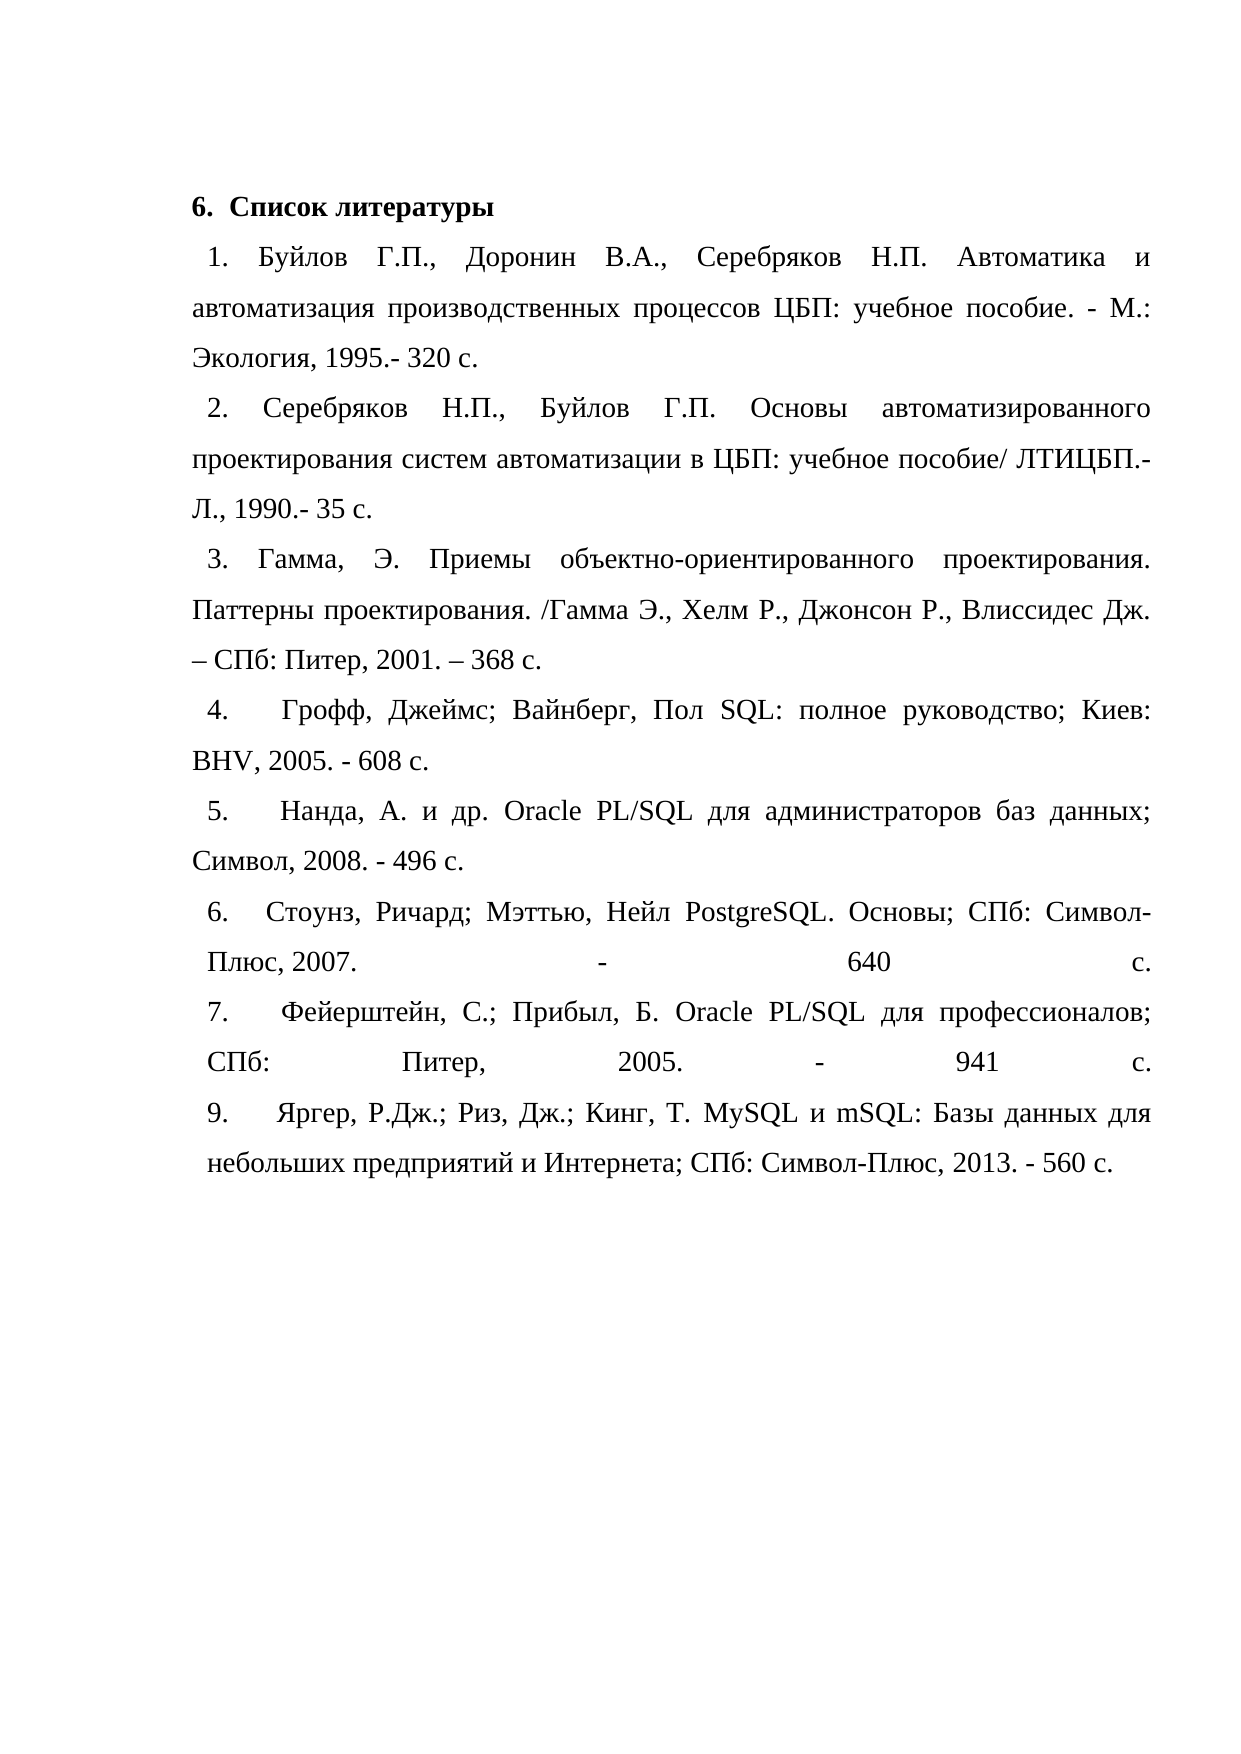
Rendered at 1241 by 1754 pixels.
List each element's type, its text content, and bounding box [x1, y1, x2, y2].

list Список литературы [191, 189, 1152, 223]
text 3. Гамма, Э. Приемы объектно-ориентированного проектирования. Паттерны проектирования. /Гамма Э., Хелм Р., Джонсон Р., Влиссидес Дж. – СПб: Питер, 2001. – 368 с. [192, 541, 1152, 676]
text 1. Буйлов Г.П., Доронин В.А., Серебряков Н.П. Автоматика и автоматизация производственных процессов ЦБП: учебное пособие. - М.: Экология, 1995.- 320 с. [192, 239, 1152, 374]
text 6. Стоунз, Ричард; Мэттью, Нейл PostgreSQL. Основы; СПб: Символ-Плюс, 2007. - 640 c. 7. Фейерштейн, С.; Прибыл, Б. Oracle PL/SQL для профессионалов; СПб: Питер, 2005. - 941 c. 9. Яргер, Р.Дж.; Риз, Дж.; Кинг, Т. MySQL и mSQL: Базы данных для небольших предприятий и Интернета; СПб: Символ-Плюс, 2013. - 560 c. [207, 894, 1152, 1179]
text 2. Серебряков Н.П., Буйлов Г.П. Основы автоматизированного проектирования систем автоматизации в ЦБП: учебное пособие/ ЛТИЦБП.- Л., 1990.- 35 с. [192, 391, 1152, 525]
text 5. Нанда, А. и др. Oracle PL/SQL для администраторов баз данных; Символ, 2008. - 496 c. [192, 793, 1152, 877]
text 4. Грофф, Джеймс; Вайнберг, Пол SQL: полное руководство; Киев: BHV, 2005. - 608 c. [192, 692, 1152, 776]
